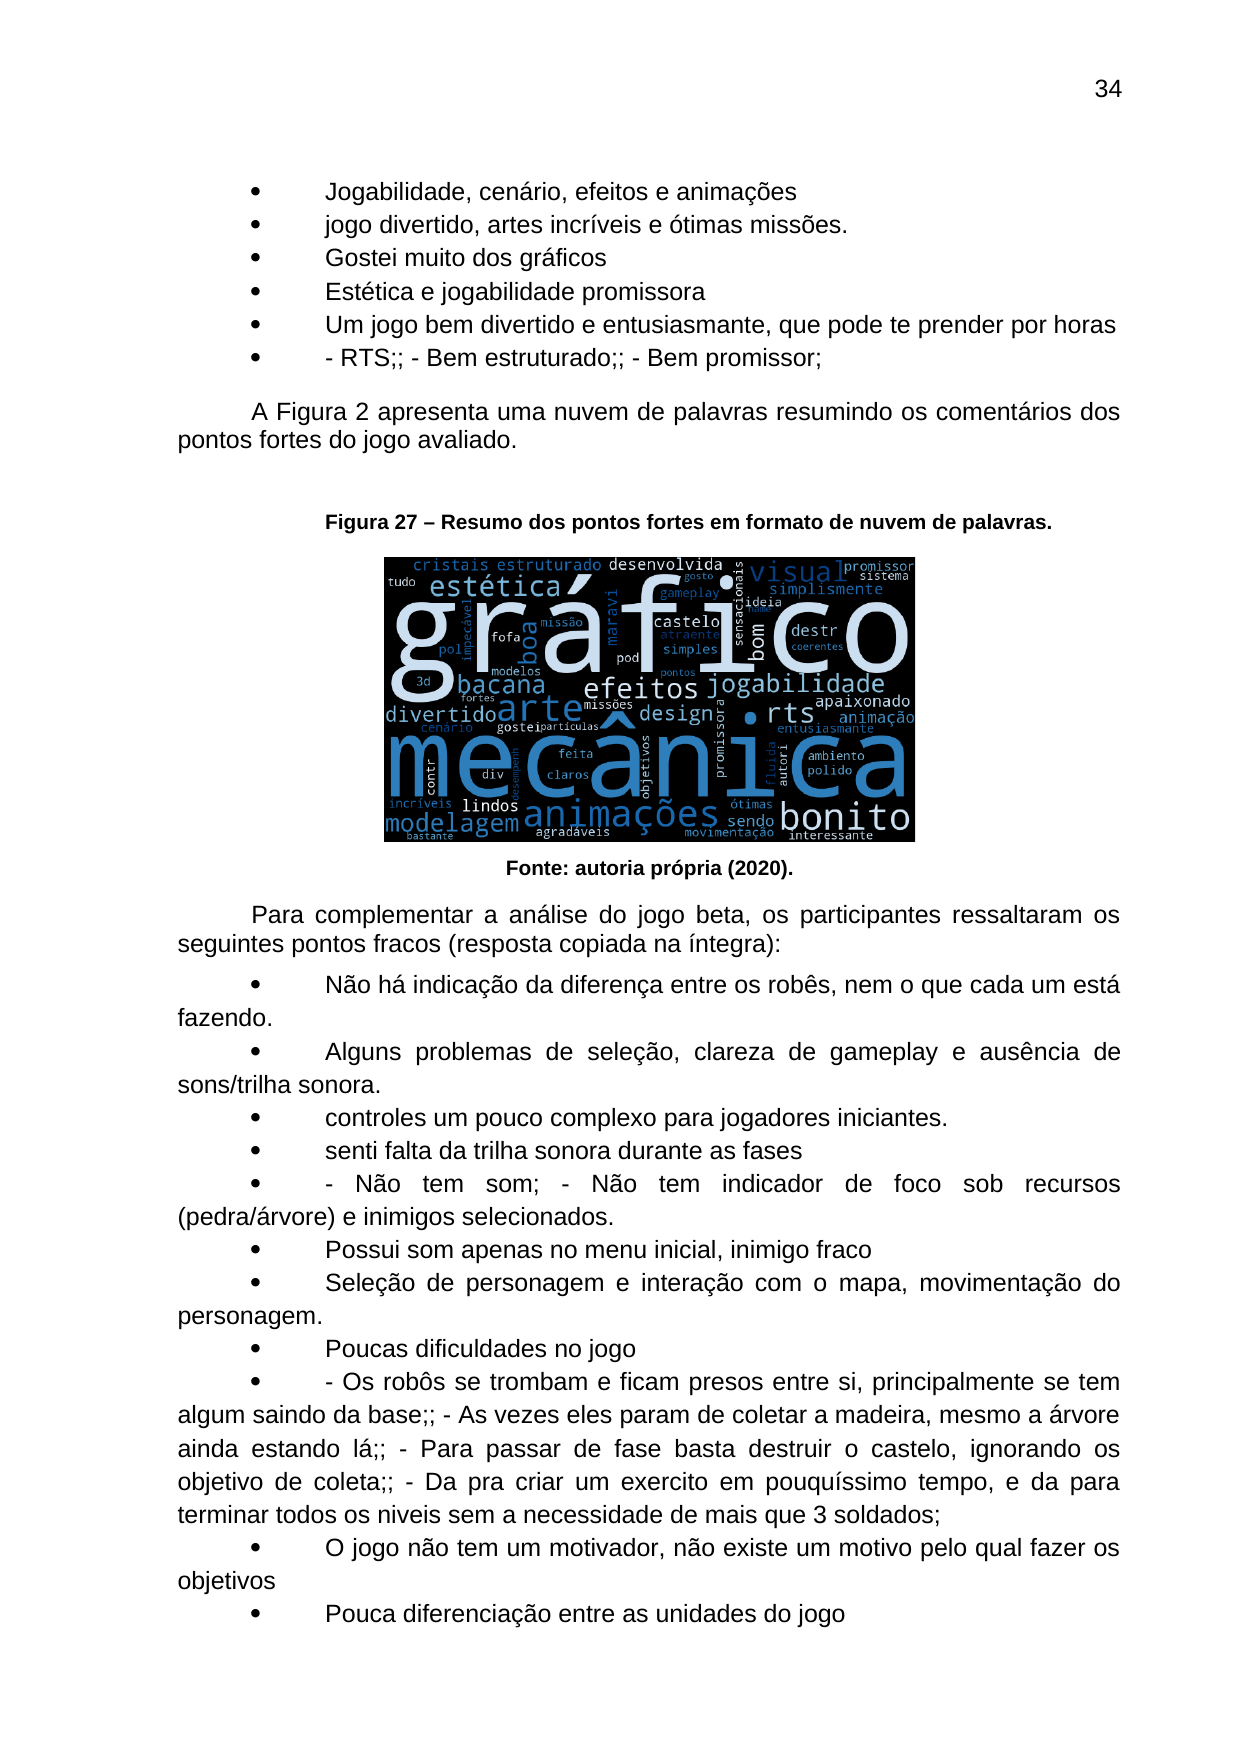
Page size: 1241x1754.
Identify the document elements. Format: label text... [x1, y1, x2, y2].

list - Os robôs se trombam e ficam presos entre si, principalmente se tem algum saindo da base;; - As vezes eles param de coletar a madeira, mesmo a árvore ainda estando lá;; - Para passar de fase basta destruir o castelo, ignorando os objetivo de coleta;; - Da pra criar um exercito em pouquíssimo tempo, e da para terminar todos os niveis sem a necessidade de mais que 3 soldados; [177, 1367, 1122, 1528]
list Poucas dificuldades no jogo [177, 1334, 1122, 1363]
list Seleção de personagem e interação com o mapa, movimentação do personagem. [177, 1268, 1122, 1330]
list Gostei muito dos gráficos [177, 243, 1122, 272]
list Um jogo bem divertido e entusiasmante, que pode te prender por horas [177, 310, 1122, 338]
list Alguns problemas de seleção, clareza de gameplay e ausência de sons/trilha sonora. [177, 1036, 1122, 1098]
text Fonte: autoria própria (2020). [177, 856, 1122, 879]
list O jogo não tem um motivador, não existe um motivo pelo qual fazer os objetivos [177, 1533, 1122, 1594]
list Possui som apenas no menu inicial, inimigo fraco [177, 1235, 1122, 1264]
list - Não tem som; - Não tem indicador de foco sob recursos (pedra/árvore) e inimigos selecionados. [177, 1169, 1122, 1231]
text Figura 27 – Resumo dos pontos fortes em formato de nuvem de palavras. [251, 510, 1122, 534]
list senti falta da trilha sonora durante as fases [177, 1136, 1122, 1164]
list Pouca diferenciação entre as unidades do jogo [177, 1599, 1122, 1628]
list jogo divertido, artes incríveis e ótimas missões. [177, 210, 1122, 239]
list controles um pouco complexo para jogadores iniciantes. [177, 1103, 1122, 1131]
text A Figura 2 apresenta uma nuvem de palavras resumindo os comentários dos pontos fortes do jogo avaliado. [177, 397, 1122, 454]
picture [384, 557, 916, 842]
list Jogabilidade, cenário, efeitos e animações [177, 177, 1122, 206]
list Não há indicação da diferença entre os robês, nem o que cada um está fazendo. [177, 970, 1122, 1032]
list - RTS;; - Bem estruturado;; - Bem promissor; [177, 343, 1122, 372]
text Para complementar a análise do jogo beta, os participantes ressaltaram os seguintes pontos fracos (resposta copiada na íntegra): [177, 900, 1122, 958]
list Estética e jogabilidade promissora [177, 277, 1122, 305]
